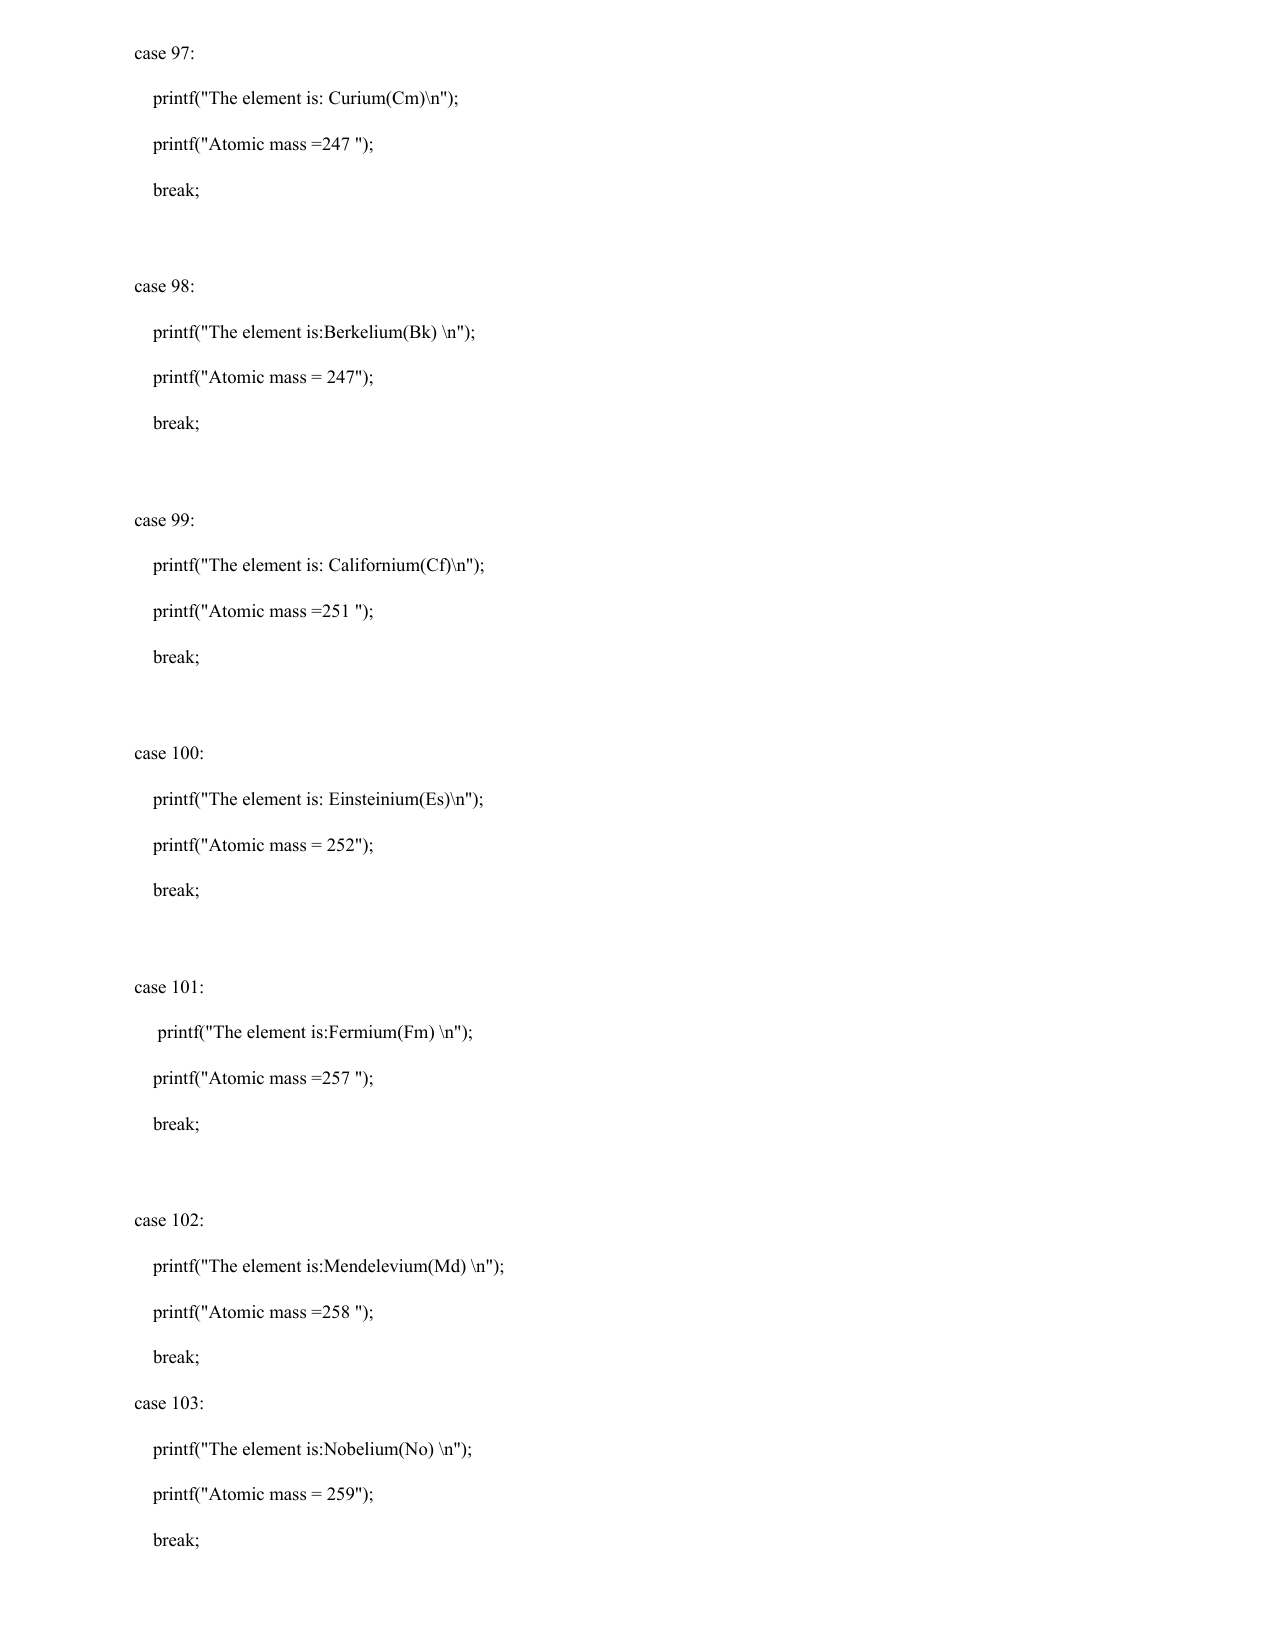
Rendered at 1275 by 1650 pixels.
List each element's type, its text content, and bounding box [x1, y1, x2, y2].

text printf("Atomic mass = 247"); [115, 366, 1233, 388]
text printf("Atomic mass = 259"); [115, 1483, 1233, 1505]
text printf("The element is:Fermium(Fm) \n"); [115, 1021, 1233, 1043]
text case 100: [115, 742, 1233, 764]
text case 101: [115, 976, 1233, 997]
text printf("Atomic mass =257 "); [115, 1067, 1233, 1089]
text printf("The element is:Berkelium(Bk) \n"); [115, 321, 1233, 342]
text printf("The element is:Nobelium(No) \n"); [115, 1437, 1233, 1459]
text break; [115, 412, 1233, 434]
text printf("The element is:Mendelevium(Md) \n"); [115, 1255, 1233, 1277]
text printf("Atomic mass =251 "); [115, 600, 1233, 622]
text case 102: [115, 1209, 1233, 1231]
text case 98: [115, 275, 1233, 297]
text printf("The element is: Curium(Cm)\n"); [115, 87, 1233, 109]
text case 103: [115, 1392, 1233, 1413]
text printf("Atomic mass =258 "); [115, 1301, 1233, 1322]
text break; [115, 1346, 1233, 1368]
text printf("Atomic mass =247 "); [115, 133, 1233, 154]
text break; [115, 646, 1233, 667]
text case 97: [115, 42, 1233, 63]
text printf("The element is: Einsteinium(Es)\n"); [115, 788, 1233, 809]
text printf("Atomic mass = 252"); [115, 833, 1233, 855]
text break; [115, 1529, 1233, 1550]
text break; [115, 879, 1233, 901]
text break; [115, 1113, 1233, 1134]
text printf("The element is: Californium(Cf)\n"); [115, 554, 1233, 576]
text case 99: [115, 509, 1233, 530]
text break; [115, 178, 1233, 200]
